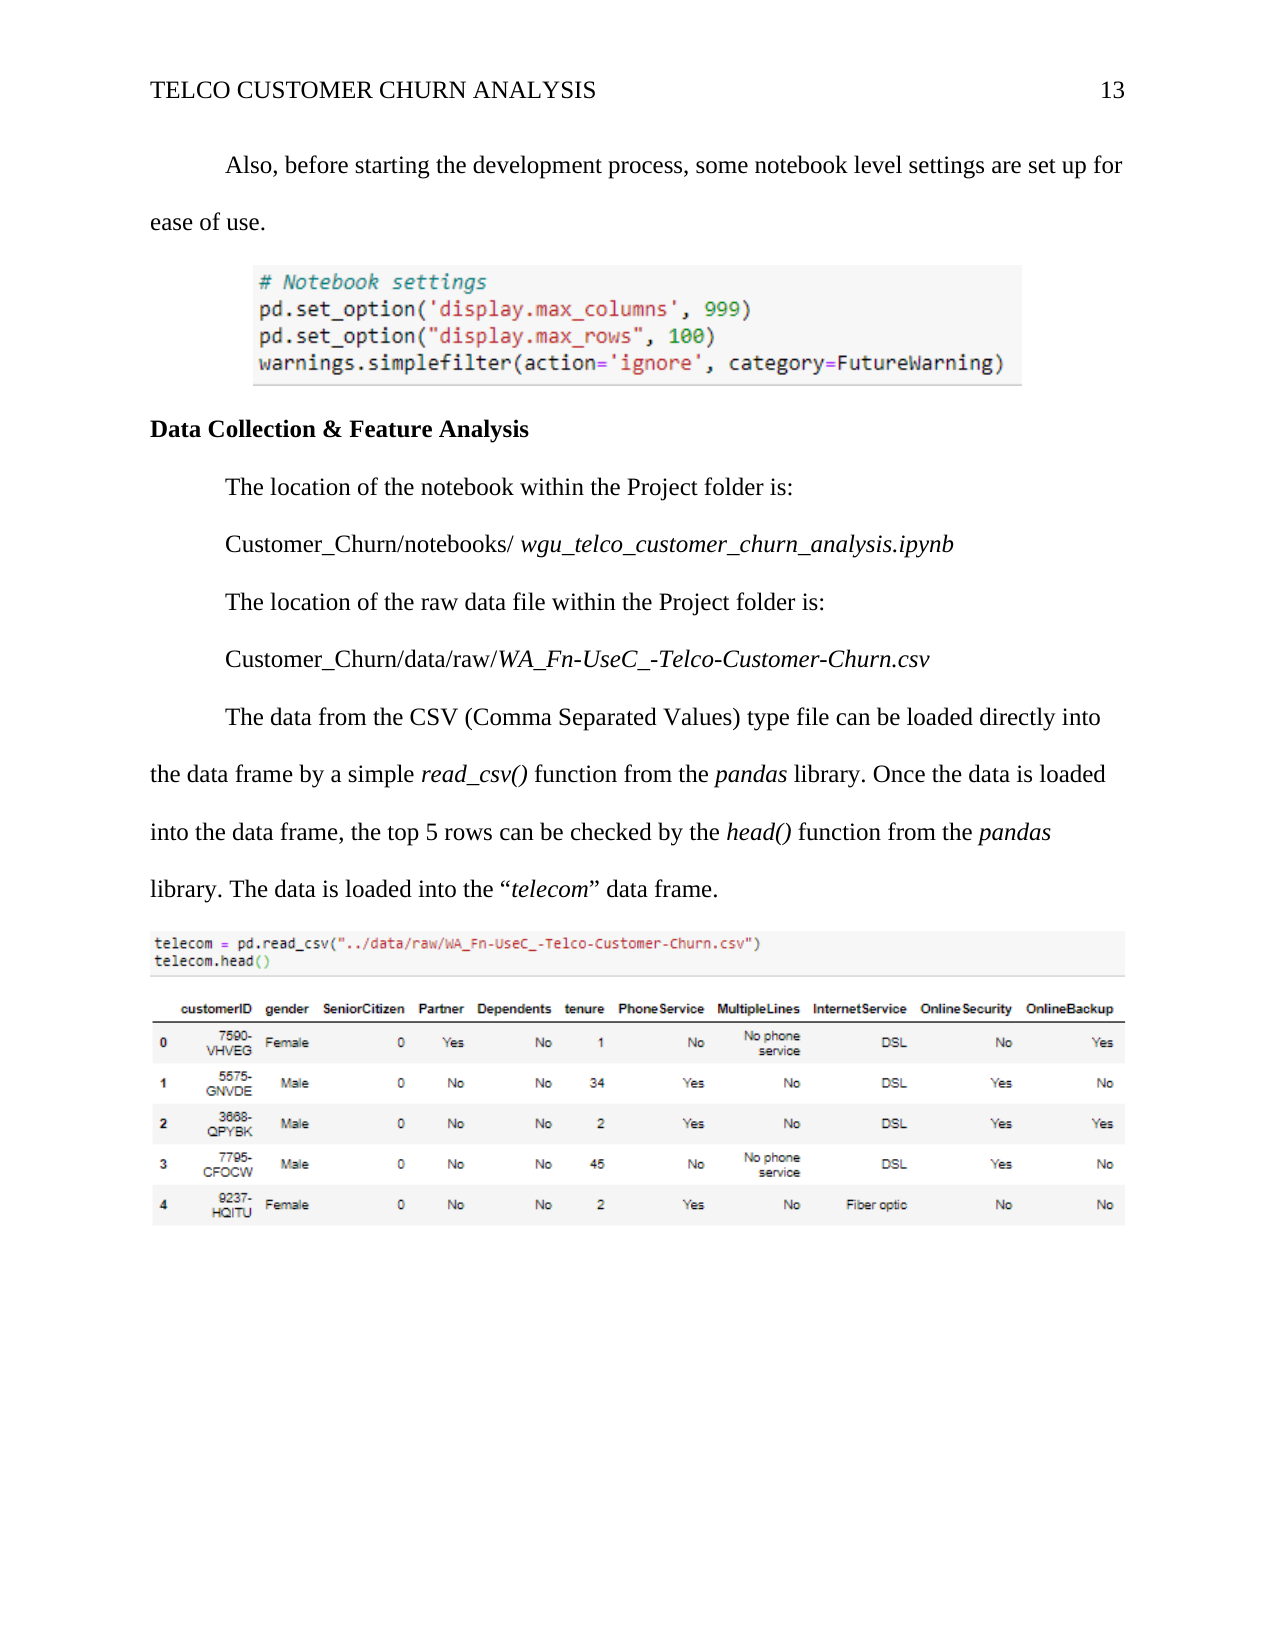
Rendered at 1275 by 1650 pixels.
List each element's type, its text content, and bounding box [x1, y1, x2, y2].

picture [150, 931, 1125, 1231]
text Also, before starting the development process, some notebook level settings are set up for ease of use. [150, 150, 1125, 236]
text Customer_Churn/data/raw/WA_Fn-UseC_-Telco-Customer-Churn.csv [150, 644, 1125, 673]
text The location of the raw data file within the Project folder is: [150, 587, 1125, 615]
picture [253, 265, 1022, 386]
text The location of the notebook within the Project folder is: [150, 472, 1125, 500]
subtitle Data Collection & Feature Analysis [150, 414, 1125, 443]
text Customer_Churn/notebooks/ wgu_telco_customer_churn_analysis.ipynb [150, 529, 1125, 558]
text The data from the CSV (Comma Separated Values) type file can be loaded directly into the data frame by a simple read_csv() function from the pandas library. Once the data is loaded into the data frame, the top 5 rows can be checked by the head() function from the pandas library. The data is loaded into the “telecom” data frame. [150, 702, 1125, 903]
